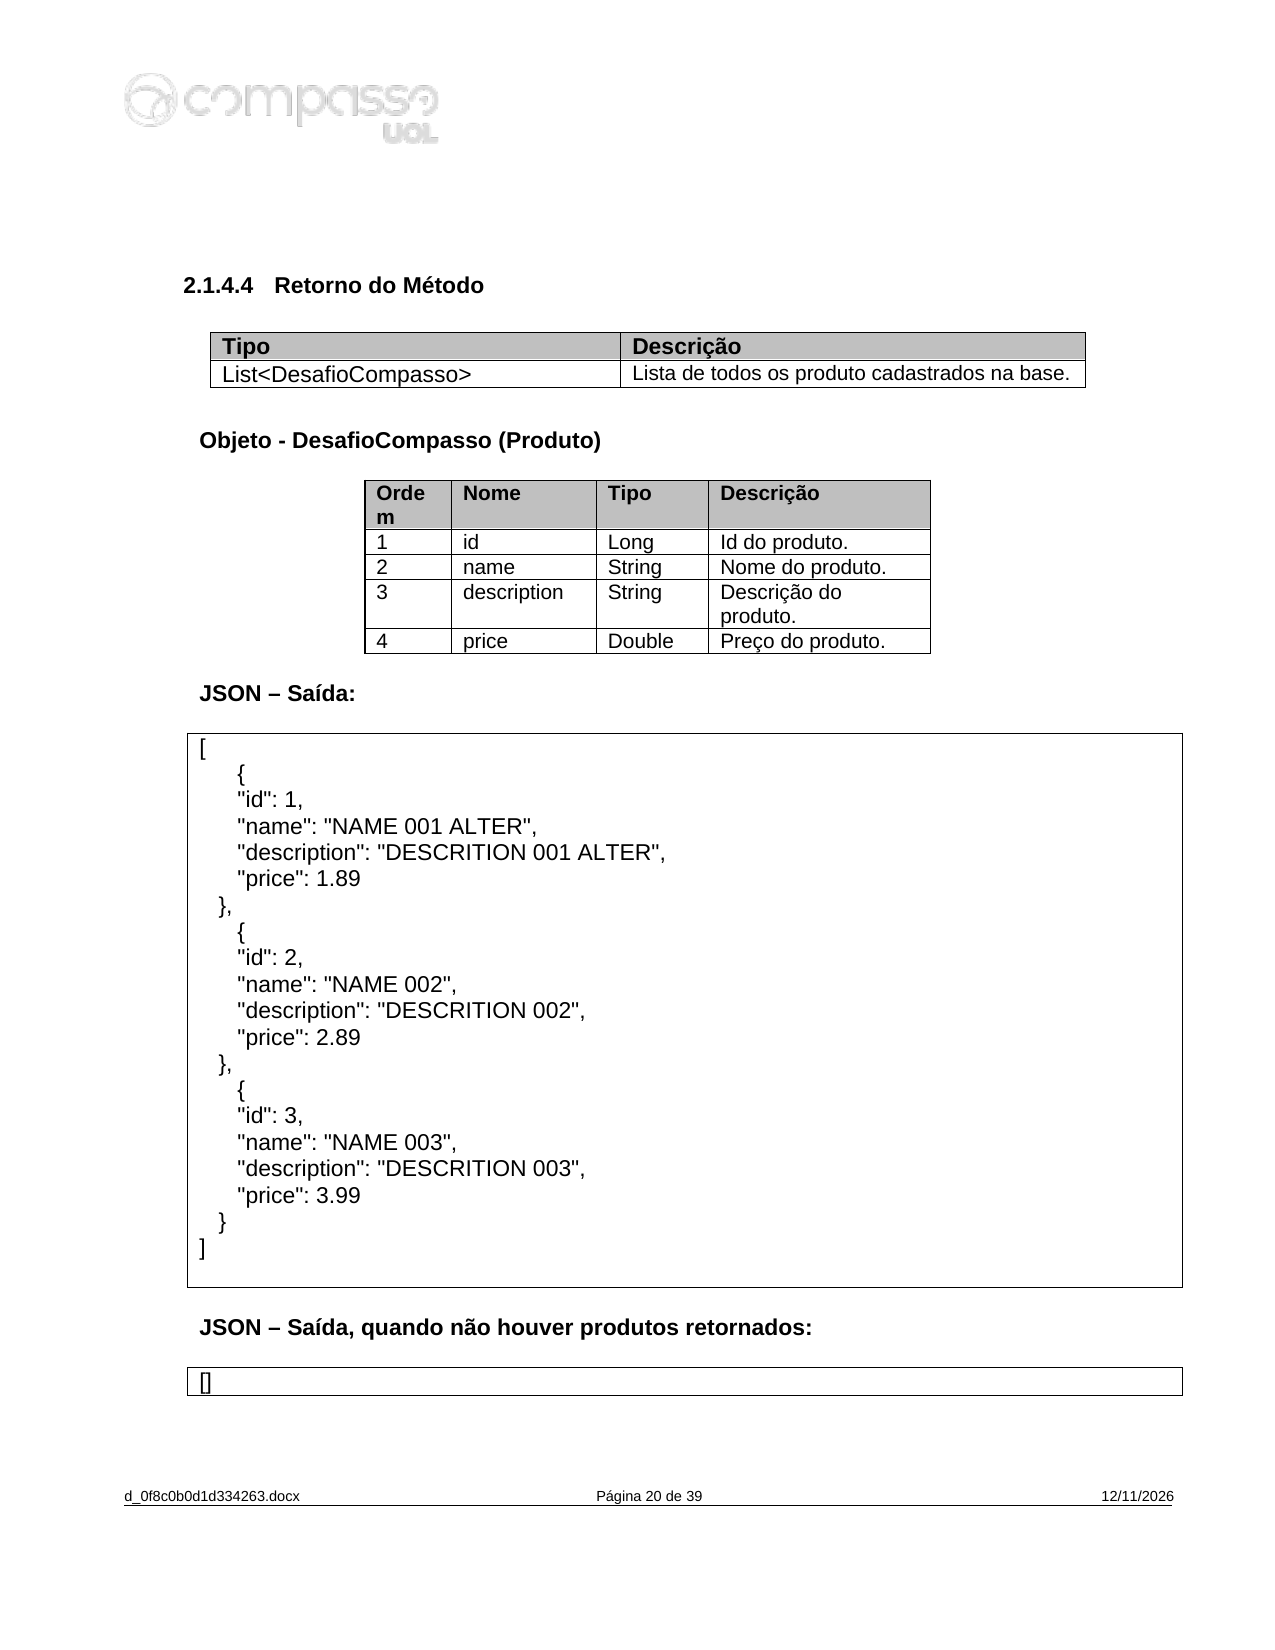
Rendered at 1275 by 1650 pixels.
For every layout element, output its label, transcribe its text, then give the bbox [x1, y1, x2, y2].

table_cell 2 [366, 555, 451, 578]
subtitle Retorno do Método [183, 272, 1172, 298]
table_cell Descrição do produto. [709, 580, 930, 627]
table_header [] [188, 1368, 1182, 1394]
table_header Tipo [597, 481, 708, 528]
text JSON – Saída: [199, 680, 1172, 706]
table_header Nome [452, 481, 596, 528]
table_cell Preço do produto. [709, 629, 930, 652]
table_cell id [452, 530, 596, 553]
text JSON – Saída, quando não houver produtos retornados: [199, 1314, 1172, 1341]
table_cell description [452, 580, 596, 627]
table_header [ { "id": 1, "name": "NAME 001 ALTER", "description": "DESCRITION 001 ALTER", "price": 1.89 }, { "id": 2, "name": "NAME 002", "description": "DESCRITION 002", "price": 2.89 }, { "id": 3, "name": "NAME 003", "description": "DESCRITION 003", "price": 3.99 } ] [188, 734, 1182, 1287]
table_header Descrição [621, 333, 1085, 359]
table_cell 1 [366, 530, 451, 553]
table_cell Nome do produto. [709, 555, 930, 578]
table_header Tipo [211, 333, 620, 359]
table_cell Double [597, 629, 708, 652]
picture [124, 73, 439, 144]
text Objeto - DesafioCompasso (Produto) [124, 427, 1172, 453]
table_cell price [452, 629, 596, 652]
table_cell 4 [366, 629, 451, 652]
table_header Descrição [709, 481, 930, 528]
table_cell name [452, 555, 596, 578]
table_cell String [597, 555, 708, 578]
table_header Ordem [366, 481, 451, 528]
table_cell String [597, 580, 708, 627]
table_cell Id do produto. [709, 530, 930, 553]
table_cell Lista de todos os produto cadastrados na base. [621, 361, 1085, 387]
table_cell List<DesafioCompasso> [211, 361, 620, 387]
table_cell Long [597, 530, 708, 553]
table_cell 3 [366, 580, 451, 627]
